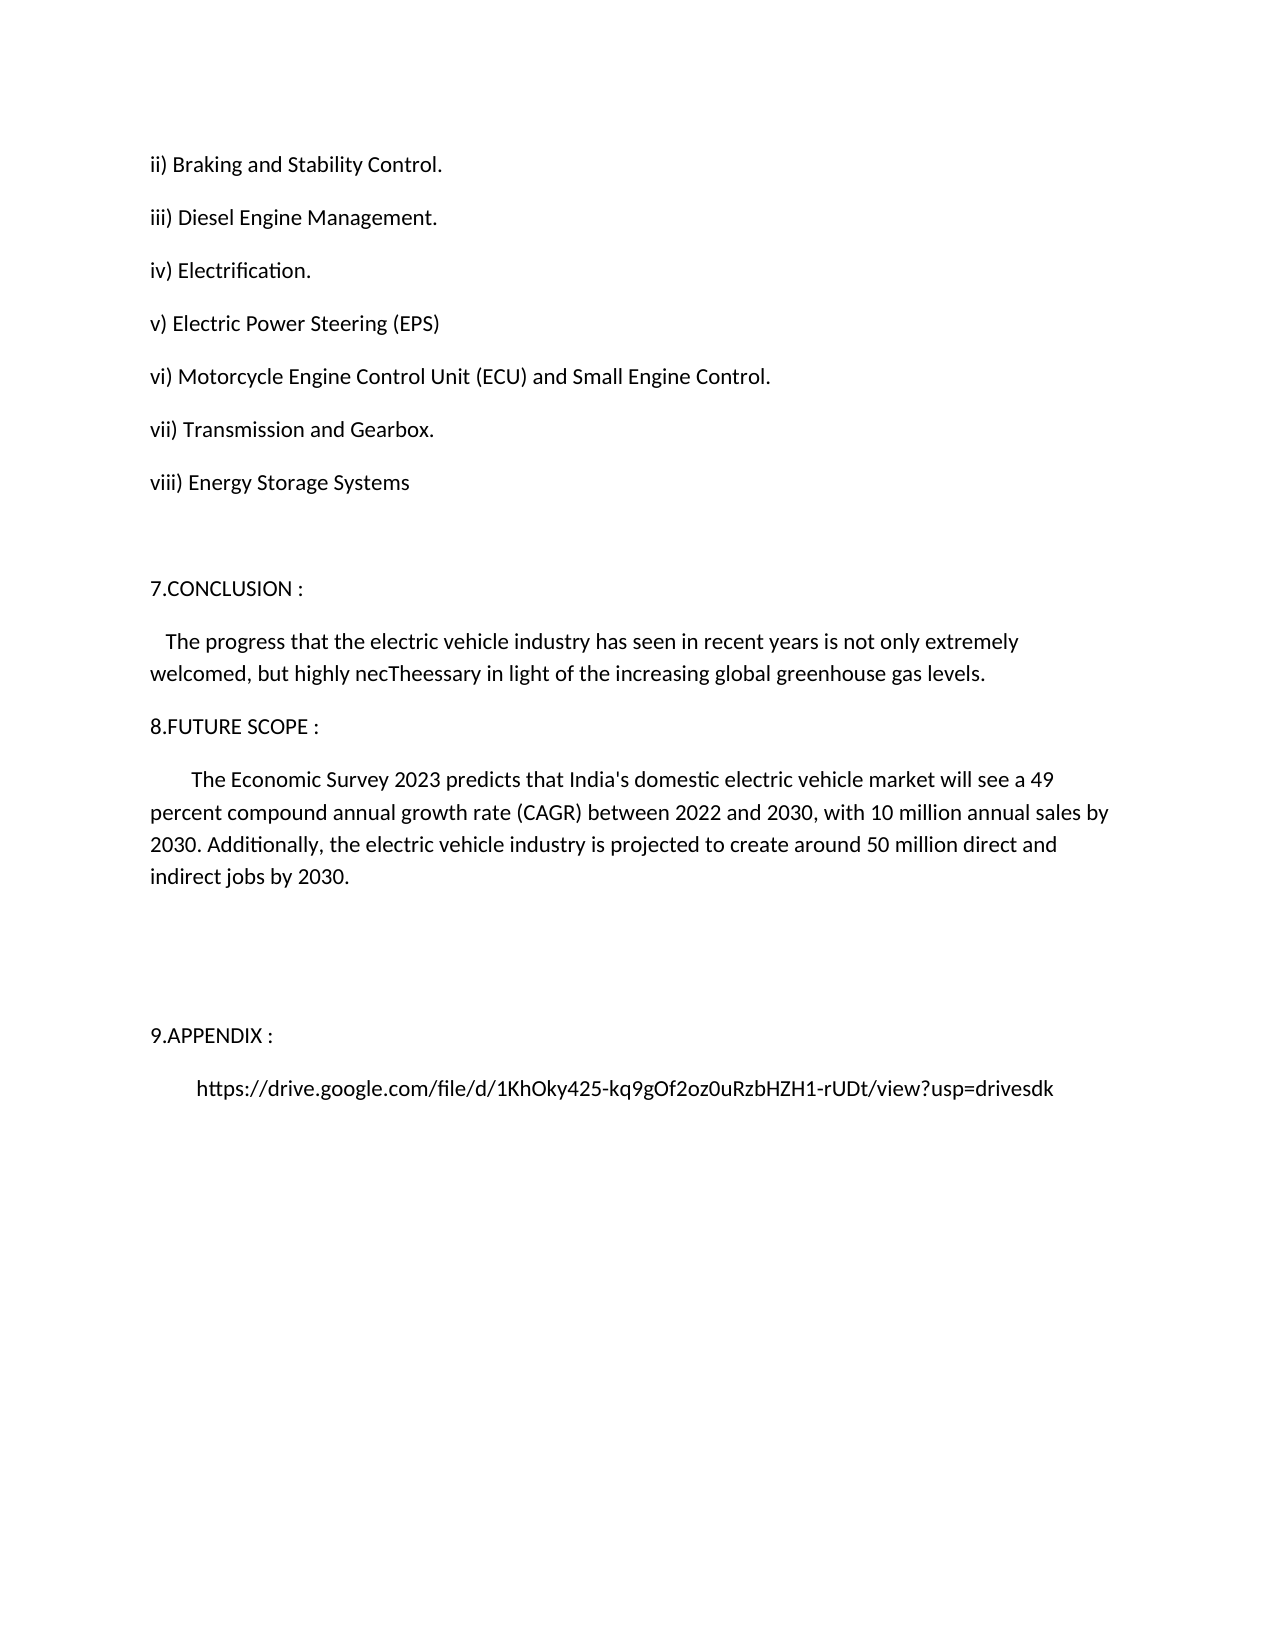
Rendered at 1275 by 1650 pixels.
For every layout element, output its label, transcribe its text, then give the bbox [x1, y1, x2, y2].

text v) Electric Power Steering (EPS) [150, 309, 1125, 337]
text 9.APPENDIX : [150, 1021, 1125, 1049]
text 8.FUTURE SCOPE : [150, 712, 1125, 740]
text ii) Braking and Stability Control. [150, 150, 1125, 178]
text vi) Motorcycle Engine Control Unit (ECU) and Small Engine Control. [150, 362, 1125, 390]
text 7.CONCLUSION : [150, 574, 1125, 602]
text The progress that the electric vehicle industry has seen in recent years is not only extremely welcomed, but highly necTheessary in light of the increasing global greenhouse gas levels. [150, 627, 1125, 687]
text https://drive.google.com/file/d/1KhOky425-kq9gOf2oz0uRzbHZH1-rUDt/view?usp=drivesdk [150, 1074, 1125, 1102]
text vii) Transmission and Gearbox. [150, 415, 1125, 443]
text viii) Energy Storage Systems [150, 468, 1125, 496]
text iii) Diesel Engine Management. [150, 203, 1125, 231]
text iv) Electrification. [150, 256, 1125, 284]
text The Economic Survey 2023 predicts that India's domestic electric vehicle market will see a 49 percent compound annual growth rate (CAGR) between 2022 and 2030, with 10 million annual sales by 2030. Additionally, the electric vehicle industry is projected to create around 50 million direct and indirect jobs by 2030. [150, 765, 1125, 890]
